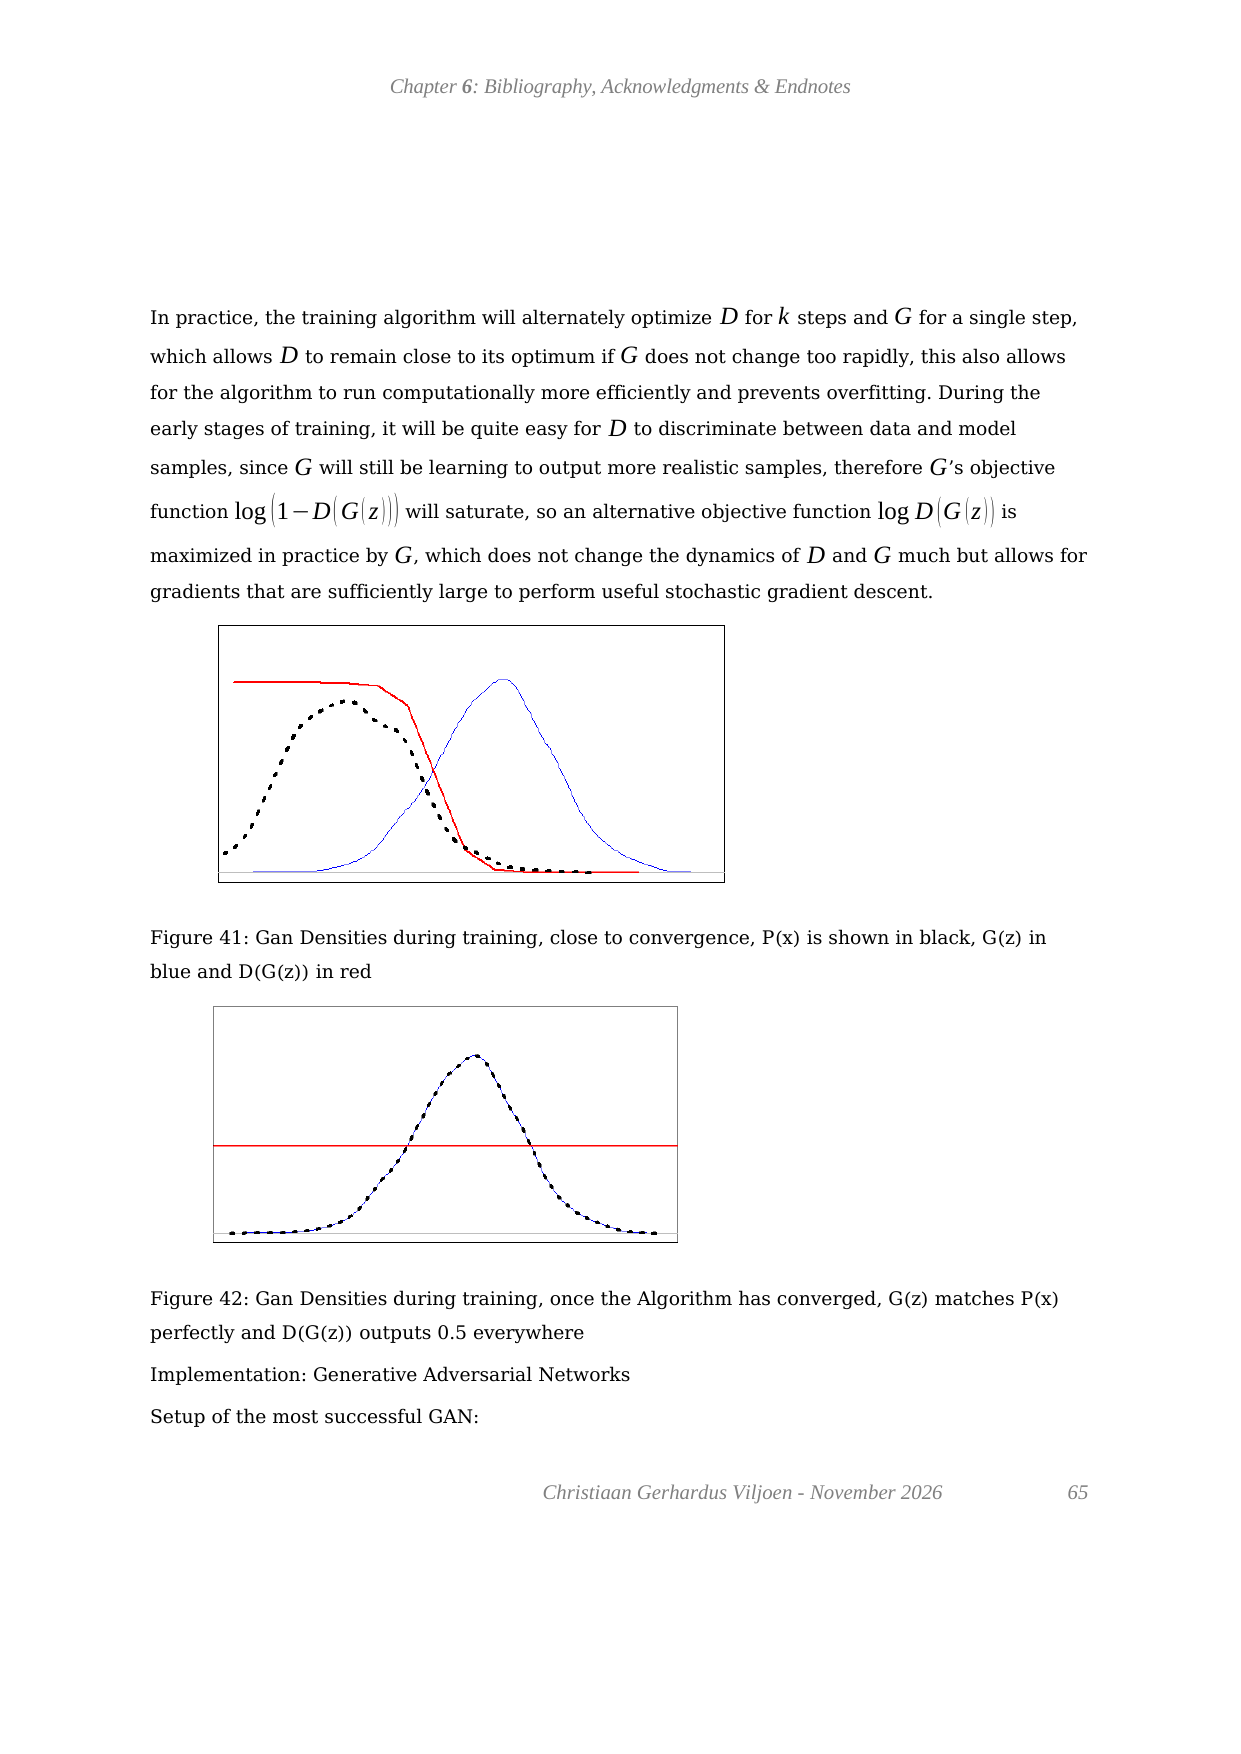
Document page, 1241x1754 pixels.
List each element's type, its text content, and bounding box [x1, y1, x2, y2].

text Setup of the most successful GAN: [150, 1405, 1090, 1427]
picture [150, 1001, 710, 1268]
picture [150, 622, 759, 907]
text In practice, the training algorithm will alternately optimize for steps and for a single step, which allows to remain close to its optimum if does not change too rapidly, this also allows for the algorithm to run computationally more efficiently and prevents overfitting. During the early stages of training, it will be quite easy for to discriminate between data and model samples, since will still be learning to output more realistic samples, therefore ’s objective function will saturate, so an alternative objective function is maximized in practice by , which does not change the dynamics of and much but allows for gradients that are sufficiently large to perform useful stochastic gradient descent. [150, 303, 1090, 603]
text Implementation: Generative Adversarial Networks [150, 1363, 1090, 1385]
